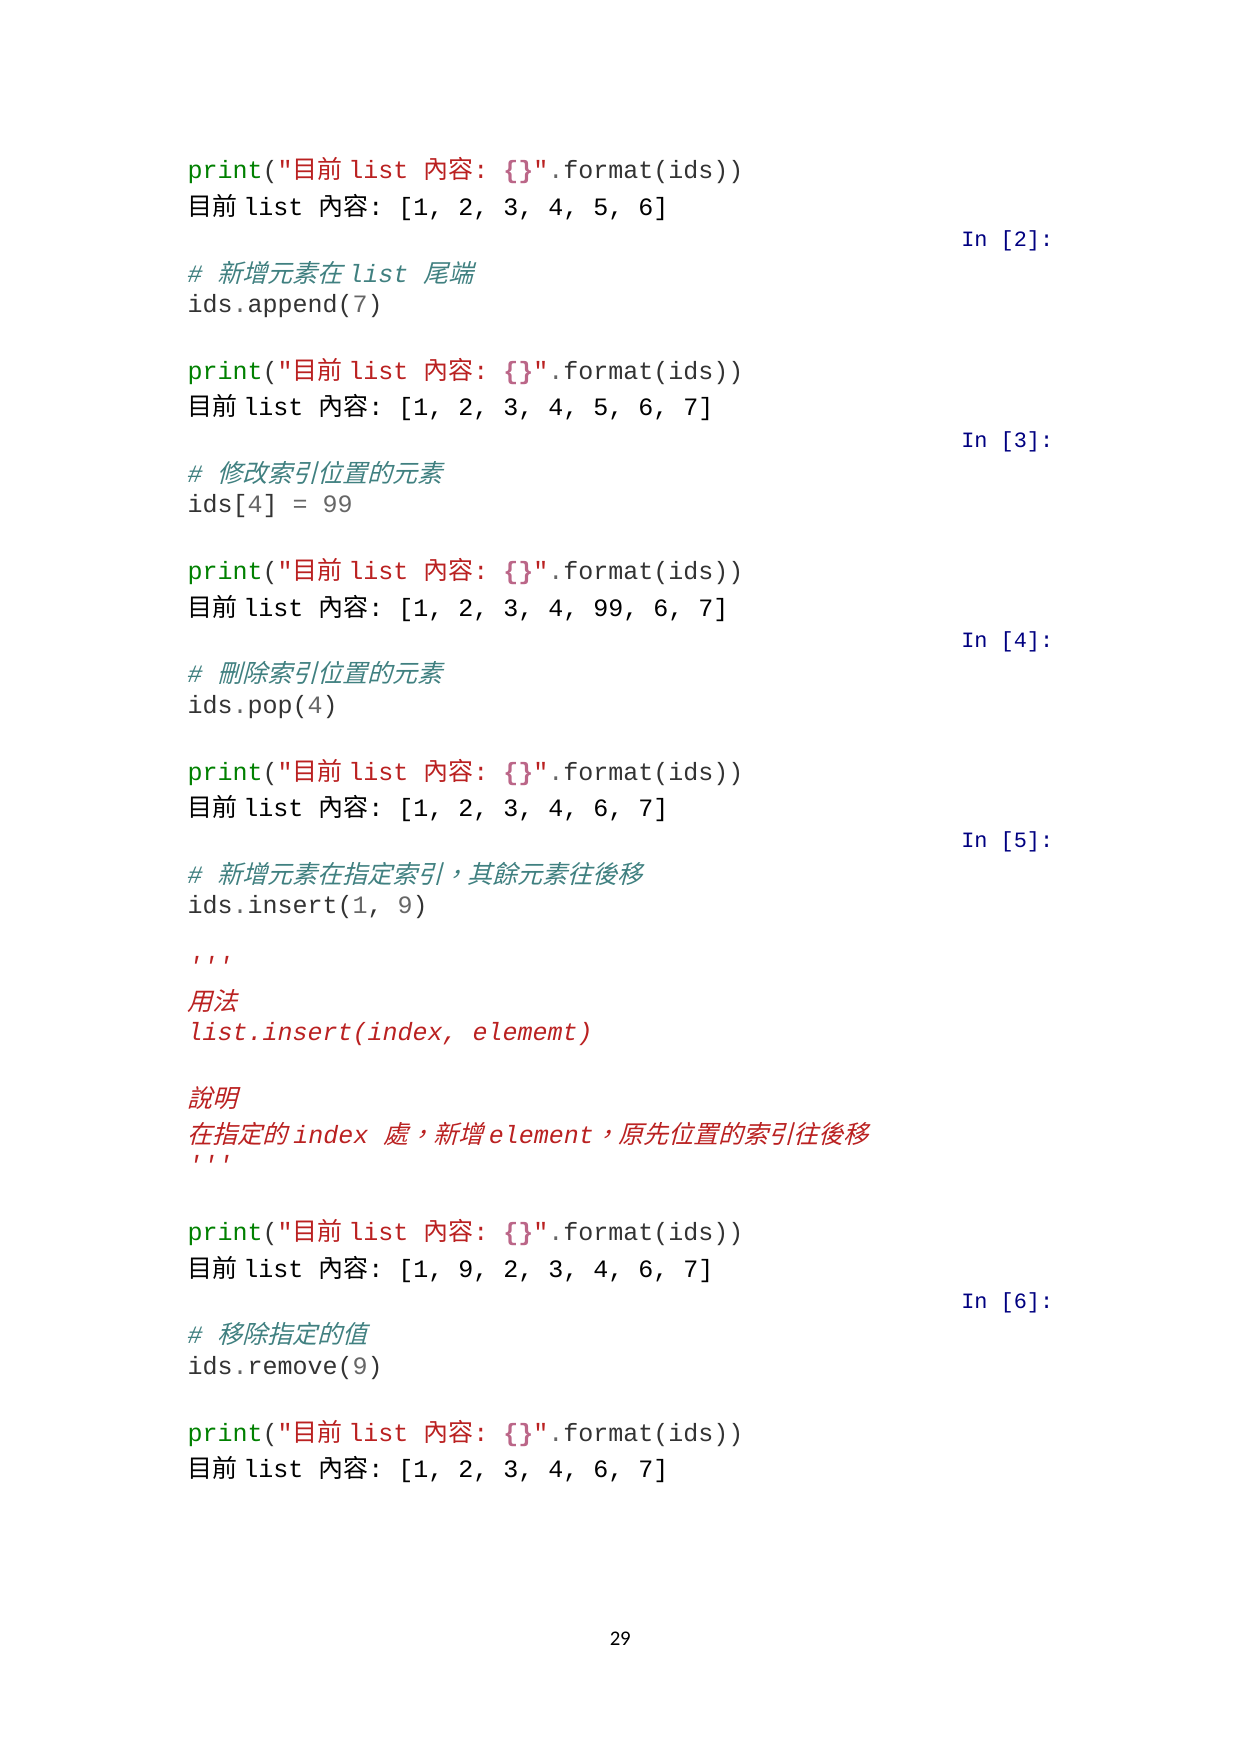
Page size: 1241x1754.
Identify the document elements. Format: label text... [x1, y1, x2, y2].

text In [4]: [187, 623, 1053, 654]
text print("目前 list 內容: {}".format(ids)) [187, 350, 1053, 387]
text ids.append(7) [187, 290, 1053, 320]
text ids[4] = 99 [187, 490, 1053, 520]
text ids.pop(4) [187, 690, 1053, 721]
text ''' [187, 951, 1053, 982]
text print("目前 list 內容: {}".format(ids)) [187, 1212, 1053, 1248]
text ids.insert(1, 9) [187, 891, 1053, 921]
text ''' [187, 1151, 1053, 1181]
text print("目前 list 內容: {}".format(ids)) [187, 1412, 1053, 1448]
text In [6]: [187, 1285, 1053, 1315]
text 目前 list 內容: [1, 2, 3, 4, 5, 6, 7] [187, 387, 1053, 423]
text # 新增元素在 list 尾端 [187, 253, 1053, 290]
text In [2]: [187, 223, 1053, 253]
text # 新增元素在指定索引，其餘元素往後移 [187, 854, 1053, 891]
text 說明 [187, 1078, 1053, 1115]
text print("目前 list 內容: {}".format(ids)) [187, 551, 1053, 587]
text 目前 list 內容: [1, 2, 3, 4, 99, 6, 7] [187, 587, 1053, 623]
text 在指定的 index 處，新增 element，原先位置的索引往後移 [187, 1115, 1053, 1151]
text print("目前 list 內容: {}".format(ids)) [187, 150, 1053, 186]
text 目前 list 內容: [1, 2, 3, 4, 6, 7] [187, 787, 1053, 824]
text In [3]: [187, 423, 1053, 453]
text # 刪除索引位置的元素 [187, 654, 1053, 690]
text # 移除指定的值 [187, 1315, 1053, 1351]
text # 修改索引位置的元素 [187, 453, 1053, 490]
text 用法 [187, 982, 1053, 1018]
text 目前 list 內容: [1, 2, 3, 4, 5, 6] [187, 186, 1053, 223]
text list.insert(index, elememt) [187, 1018, 1053, 1048]
text In [5]: [187, 824, 1053, 854]
text 目前 list 內容: [1, 2, 3, 4, 6, 7] [187, 1448, 1053, 1485]
text print("目前 list 內容: {}".format(ids)) [187, 751, 1053, 787]
text 目前 list 內容: [1, 9, 2, 3, 4, 6, 7] [187, 1248, 1053, 1285]
text ids.remove(9) [187, 1351, 1053, 1382]
